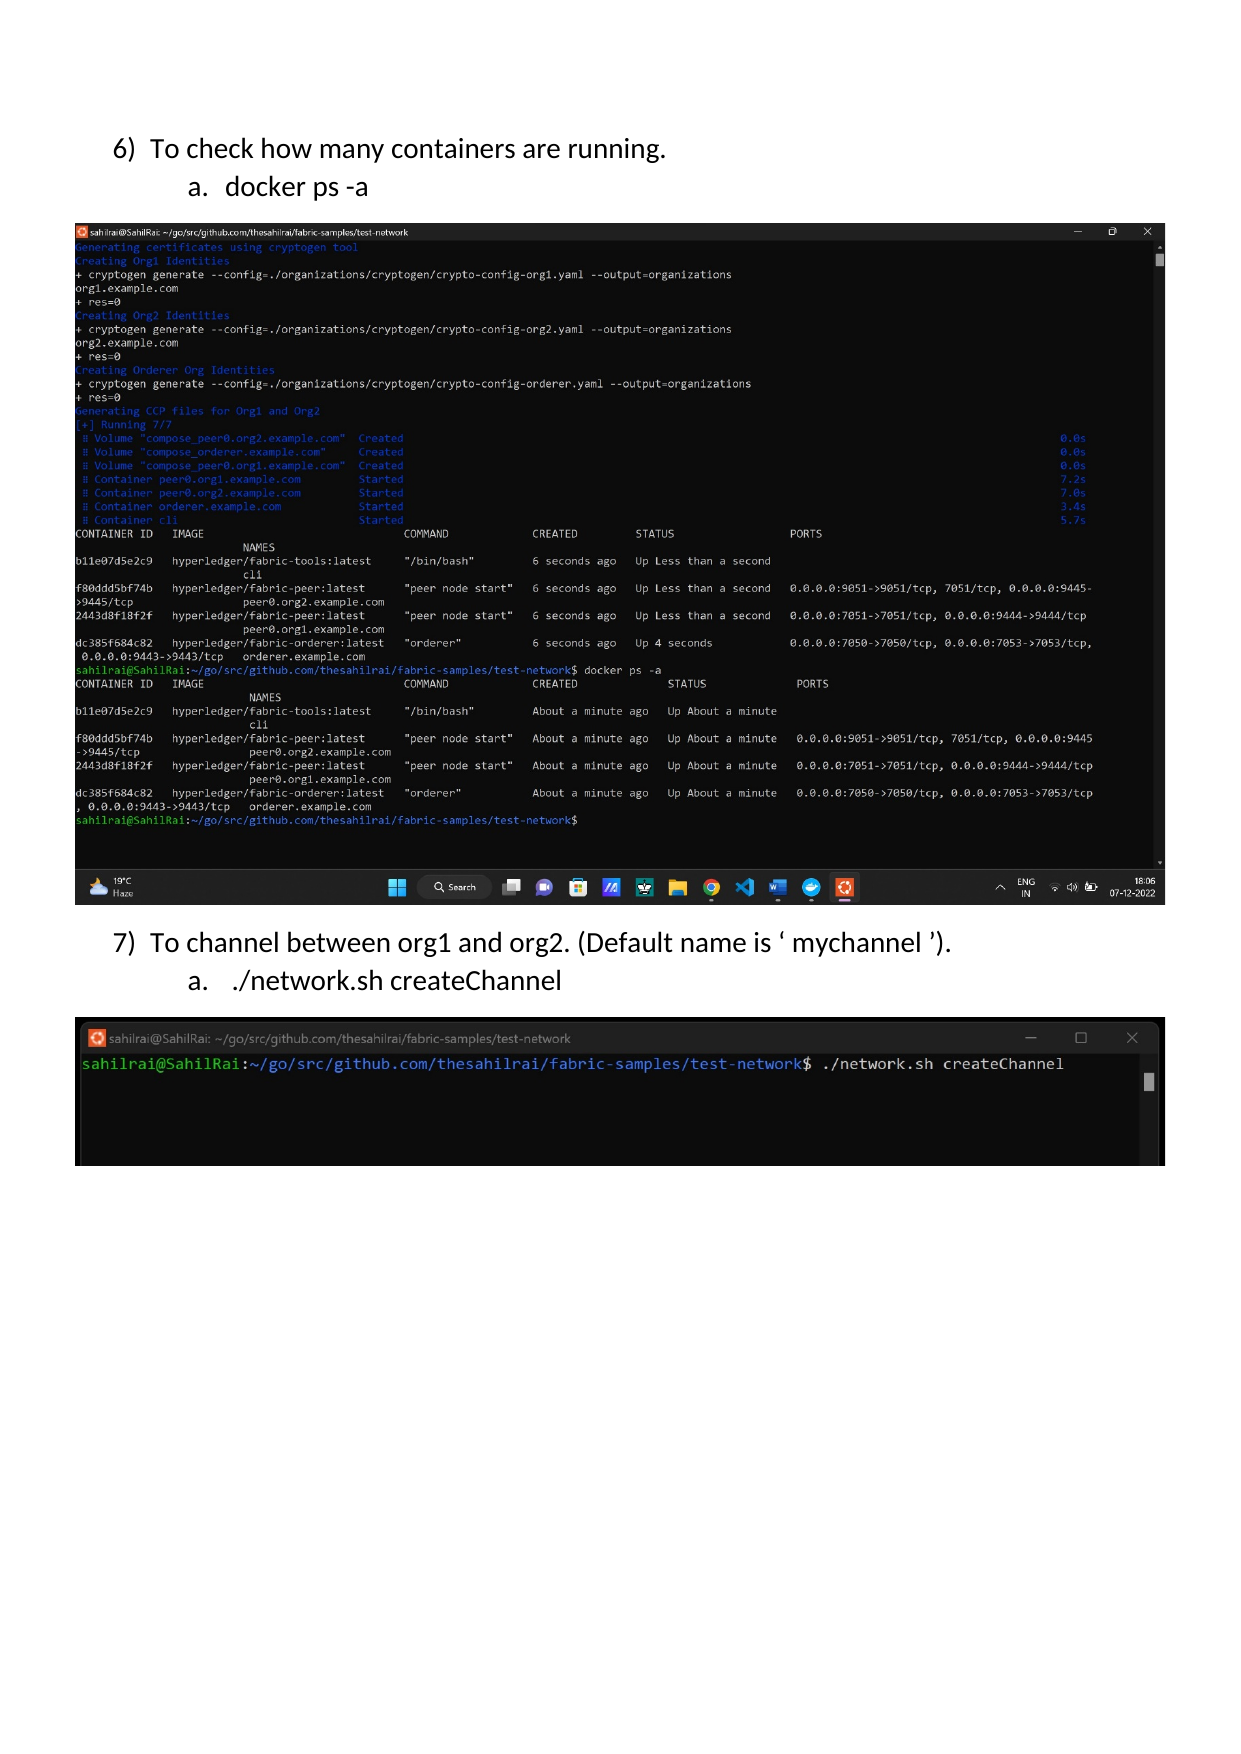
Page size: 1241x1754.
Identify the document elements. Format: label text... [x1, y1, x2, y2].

picture [75, 223, 1166, 905]
list To check how many containers are running. [112, 130, 1165, 166]
picture [75, 1017, 1166, 1166]
list ./network.sh createChannel [187, 962, 1165, 998]
list To channel between org1 and org2. (Default name is ‘ mychannel ’). [112, 924, 1165, 959]
list docker ps -a [187, 168, 1165, 204]
